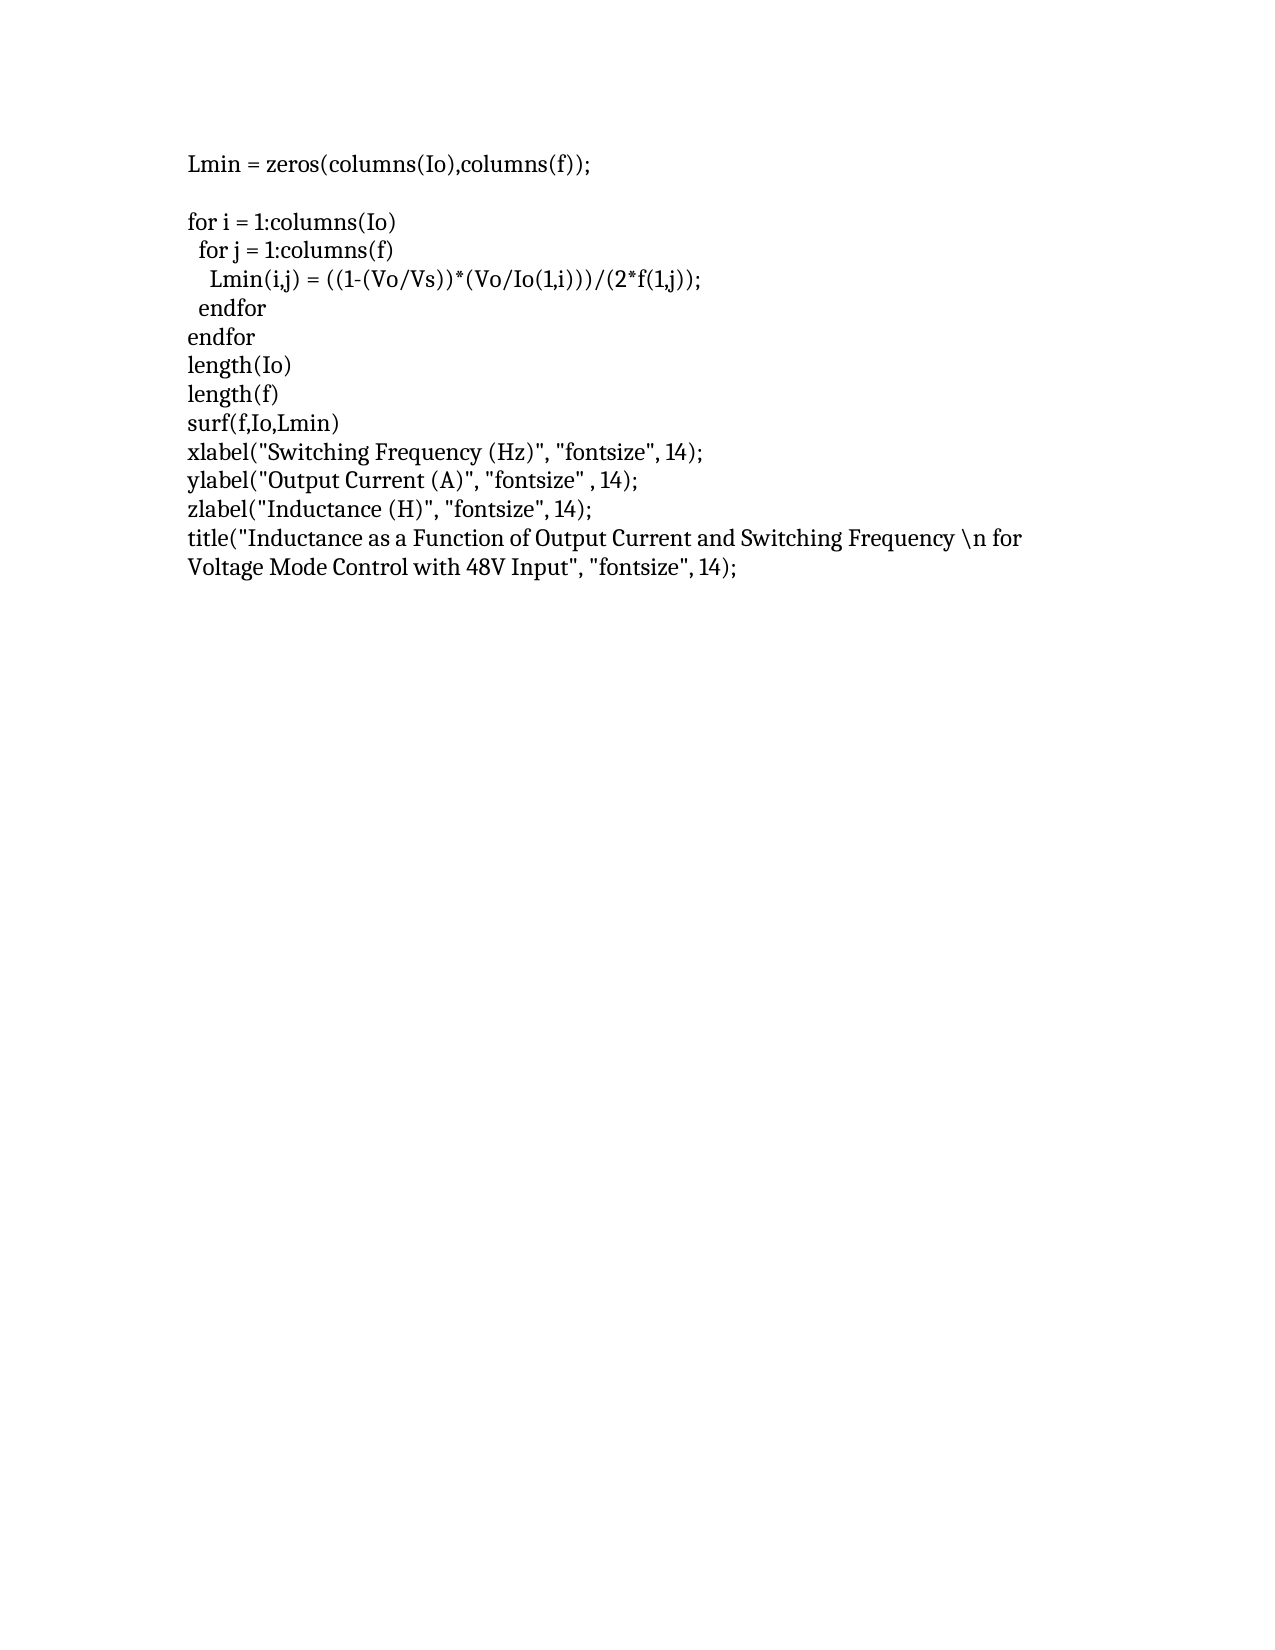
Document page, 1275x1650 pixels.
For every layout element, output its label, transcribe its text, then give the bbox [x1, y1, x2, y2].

text for i = 1:columns(Io) [187, 207, 1087, 236]
text for j = 1:columns(f) [187, 236, 1087, 265]
text endfor [187, 322, 1087, 351]
text Lmin(i,j) = ((1-(Vo/Vs))*(Vo/Io(1,i)))/(2*f(1,j)); [187, 265, 1087, 294]
text xlabel("Switching Frequency (Hz)", "fontsize", 14); [187, 437, 1087, 466]
text zlabel("Inductance (H)", "fontsize", 14); [187, 495, 1087, 524]
text ylabel("Output Current (A)", "fontsize" , 14); [187, 466, 1087, 495]
text endfor [187, 294, 1087, 322]
text length(Io) [187, 351, 1087, 380]
text Lmin = zeros(columns(Io),columns(f)); [187, 150, 1087, 179]
text title("Inductance as a Function of Output Current and Switching Frequency \n for Voltage Mode Control with 48V Input", "fontsize", 14); [187, 524, 1087, 581]
text surf(f,Io,Lmin) [187, 409, 1087, 437]
text length(f) [187, 380, 1087, 409]
